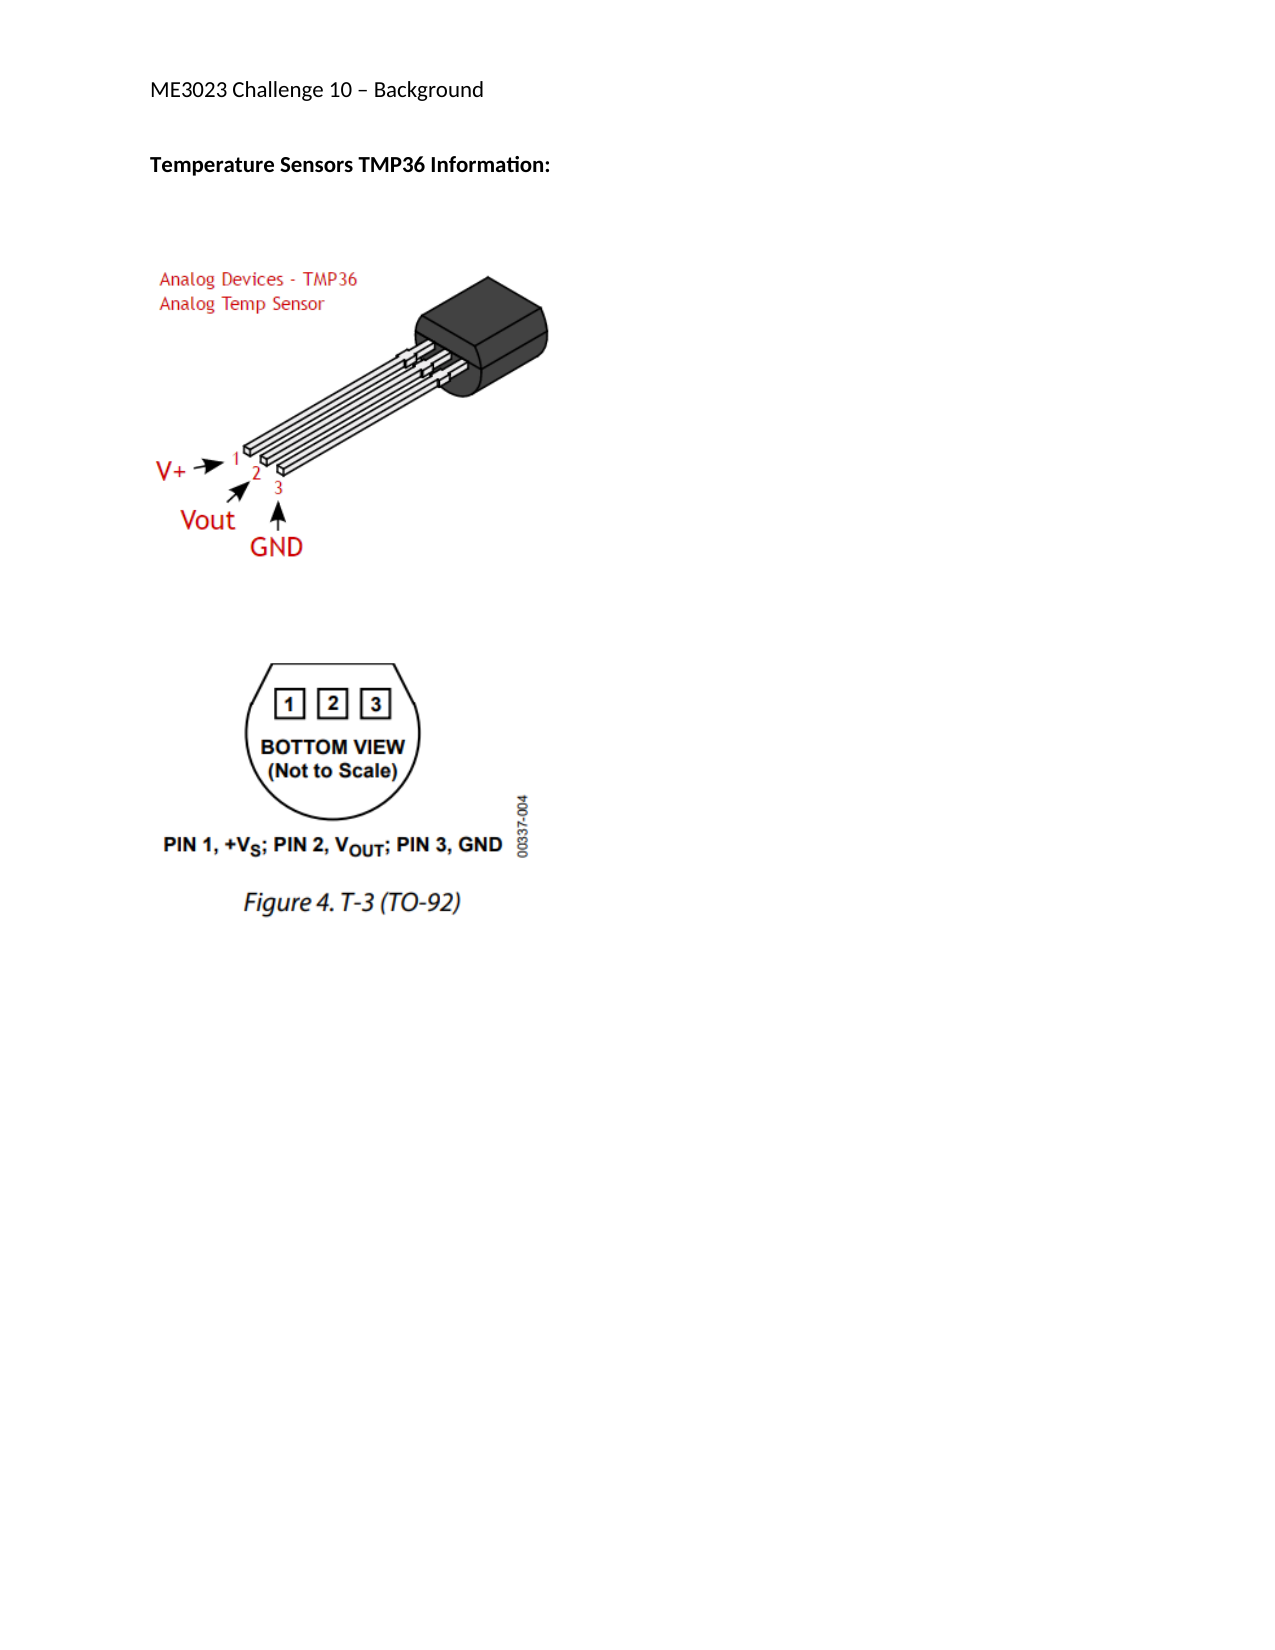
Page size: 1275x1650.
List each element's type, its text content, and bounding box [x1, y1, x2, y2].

text Temperature Sensors TMP36 Information: [150, 150, 1125, 178]
picture [150, 640, 554, 954]
picture [150, 243, 569, 576]
